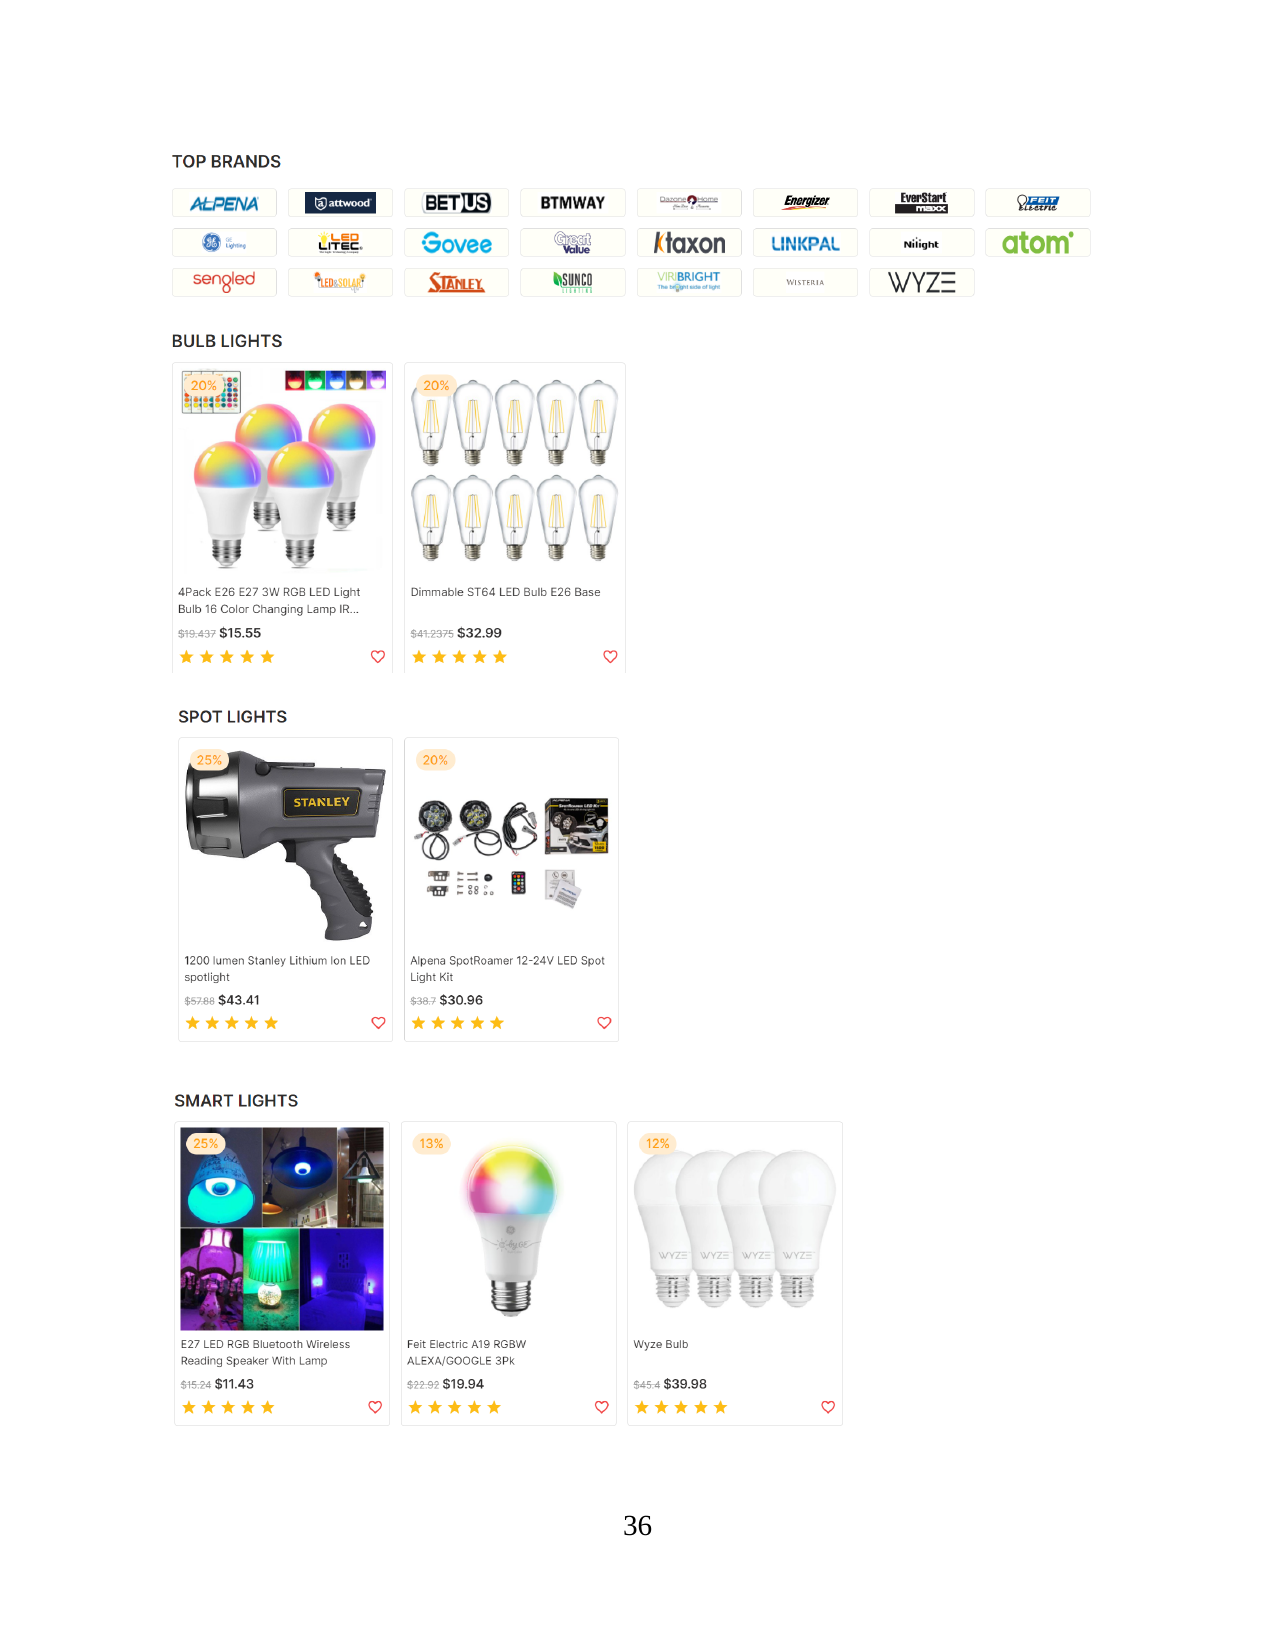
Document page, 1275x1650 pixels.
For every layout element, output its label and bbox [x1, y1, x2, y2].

picture [150, 691, 1125, 1059]
picture [150, 150, 1125, 673]
picture [150, 1061, 1125, 1444]
